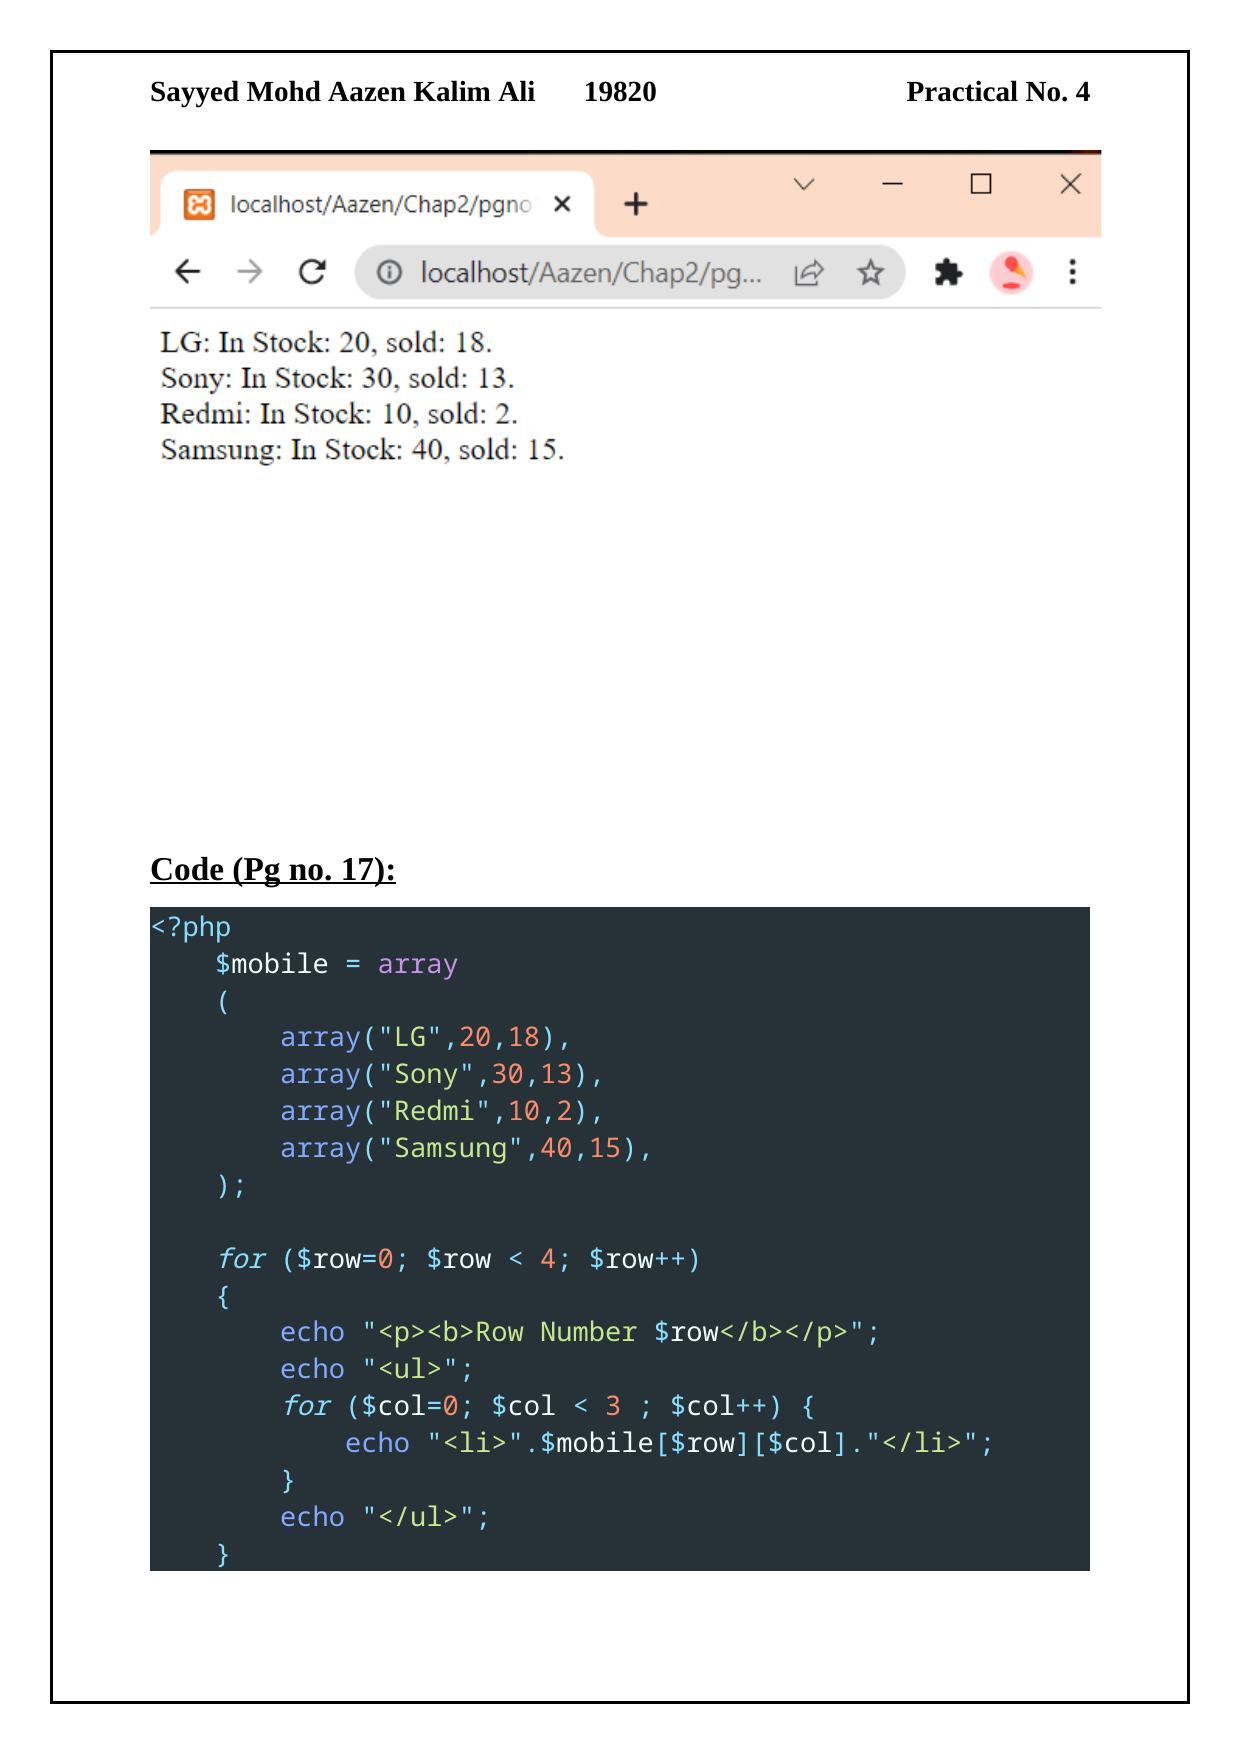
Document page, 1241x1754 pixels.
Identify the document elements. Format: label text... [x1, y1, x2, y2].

text array("Samsung",40,15), [150, 1128, 1090, 1165]
text } [150, 1534, 1090, 1571]
text ); [150, 1165, 1090, 1202]
text <?php [150, 907, 1090, 944]
text array("LG",20,18), [150, 1018, 1090, 1055]
text array("Sony",30,13), [150, 1055, 1090, 1092]
text Code (Pg no. 17): [150, 849, 1090, 888]
text { [150, 1276, 1090, 1313]
text for ($row=0; $row < 4; $row++) [150, 1239, 1090, 1276]
text echo "</ul>"; [150, 1497, 1090, 1534]
text echo "<ul>"; [150, 1350, 1090, 1387]
text echo "<li>".$mobile[$row][$col]."</li>"; [150, 1423, 1090, 1460]
text $mobile = array [150, 944, 1090, 981]
text } [150, 1460, 1090, 1497]
picture [150, 150, 1102, 541]
text for ($col=0; $col < 3 ; $col++) { [150, 1387, 1090, 1423]
text ( [150, 981, 1090, 1018]
text echo "<p><b>Row Number $row</b></p>"; [150, 1313, 1090, 1350]
text array("Redmi",10,2), [150, 1092, 1090, 1128]
